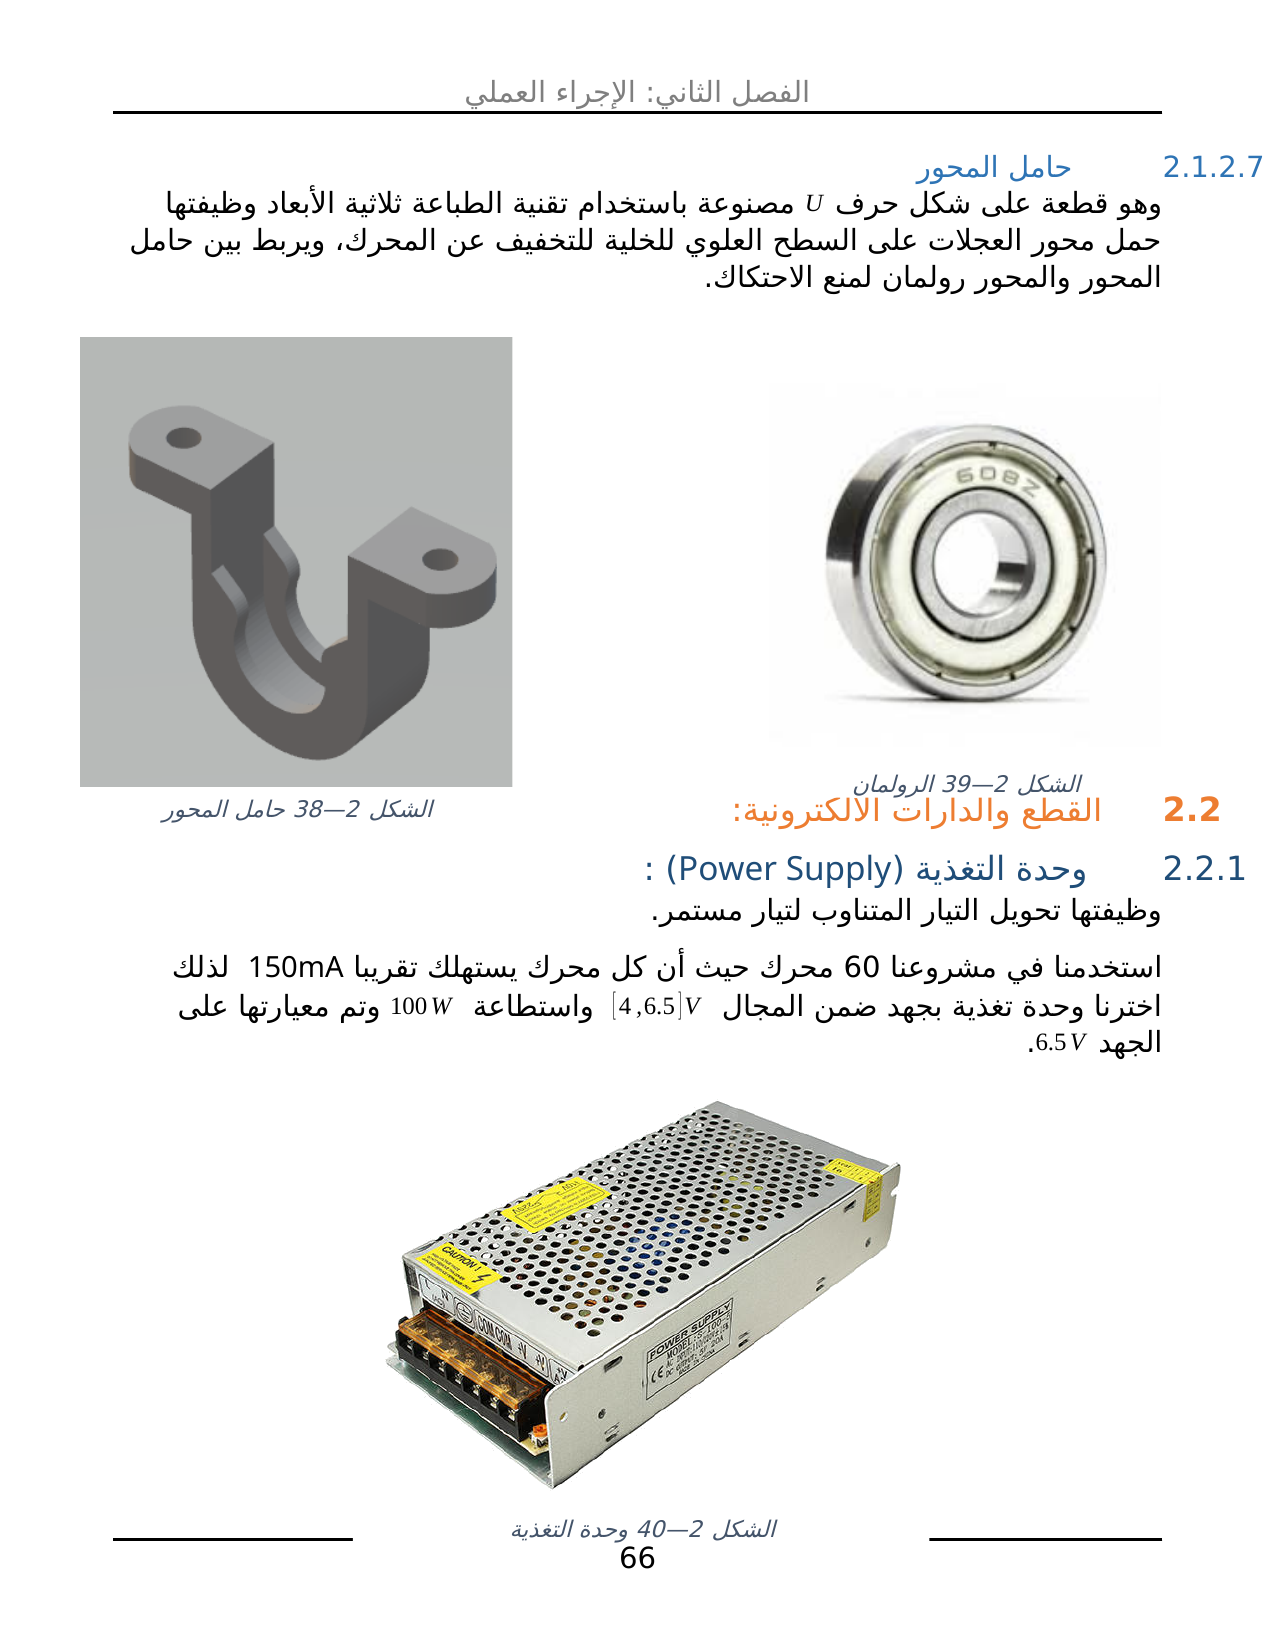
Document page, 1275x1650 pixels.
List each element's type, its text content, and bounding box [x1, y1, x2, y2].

subtitle القطع والدارات الالكترونية: [112, 790, 833, 829]
subtitle حامل المحور [112, 150, 1162, 184]
picture [353, 1092, 930, 1507]
text وهو قطعة على شكل حرف مصنوعة باستخدام تقنية الطباعة ثلاثية الأبعاد وظيفتها حمل محور العجلات على السطح العلوي للخلية للتخفيف عن المحرك، ويربط بين حامل المحور والمحور رولمان لمنع الاحتكاك. [112, 187, 1162, 294]
subtitle القطع والدارات الالكترونية: [799, 798, 1042, 829]
subtitle القطع والدارات الالكترونية: [1026, 790, 1162, 829]
subtitle وحدة التغذية (Power Supply) : [112, 844, 1162, 890]
picture [80, 337, 513, 787]
text وظيفتها تحويل التيار المتناوب لتيار مستمر. [112, 893, 1162, 927]
text استخدمنا في مشروعنا 60 محرك حيث أن كل محرك يستهلك تقريبا 150mA لذلك اخترنا وحدة تغذية بجهد ضمن المجال واستطاعة وتم معيارتها على الجهد . [112, 947, 1162, 1060]
picture [769, 370, 1161, 762]
